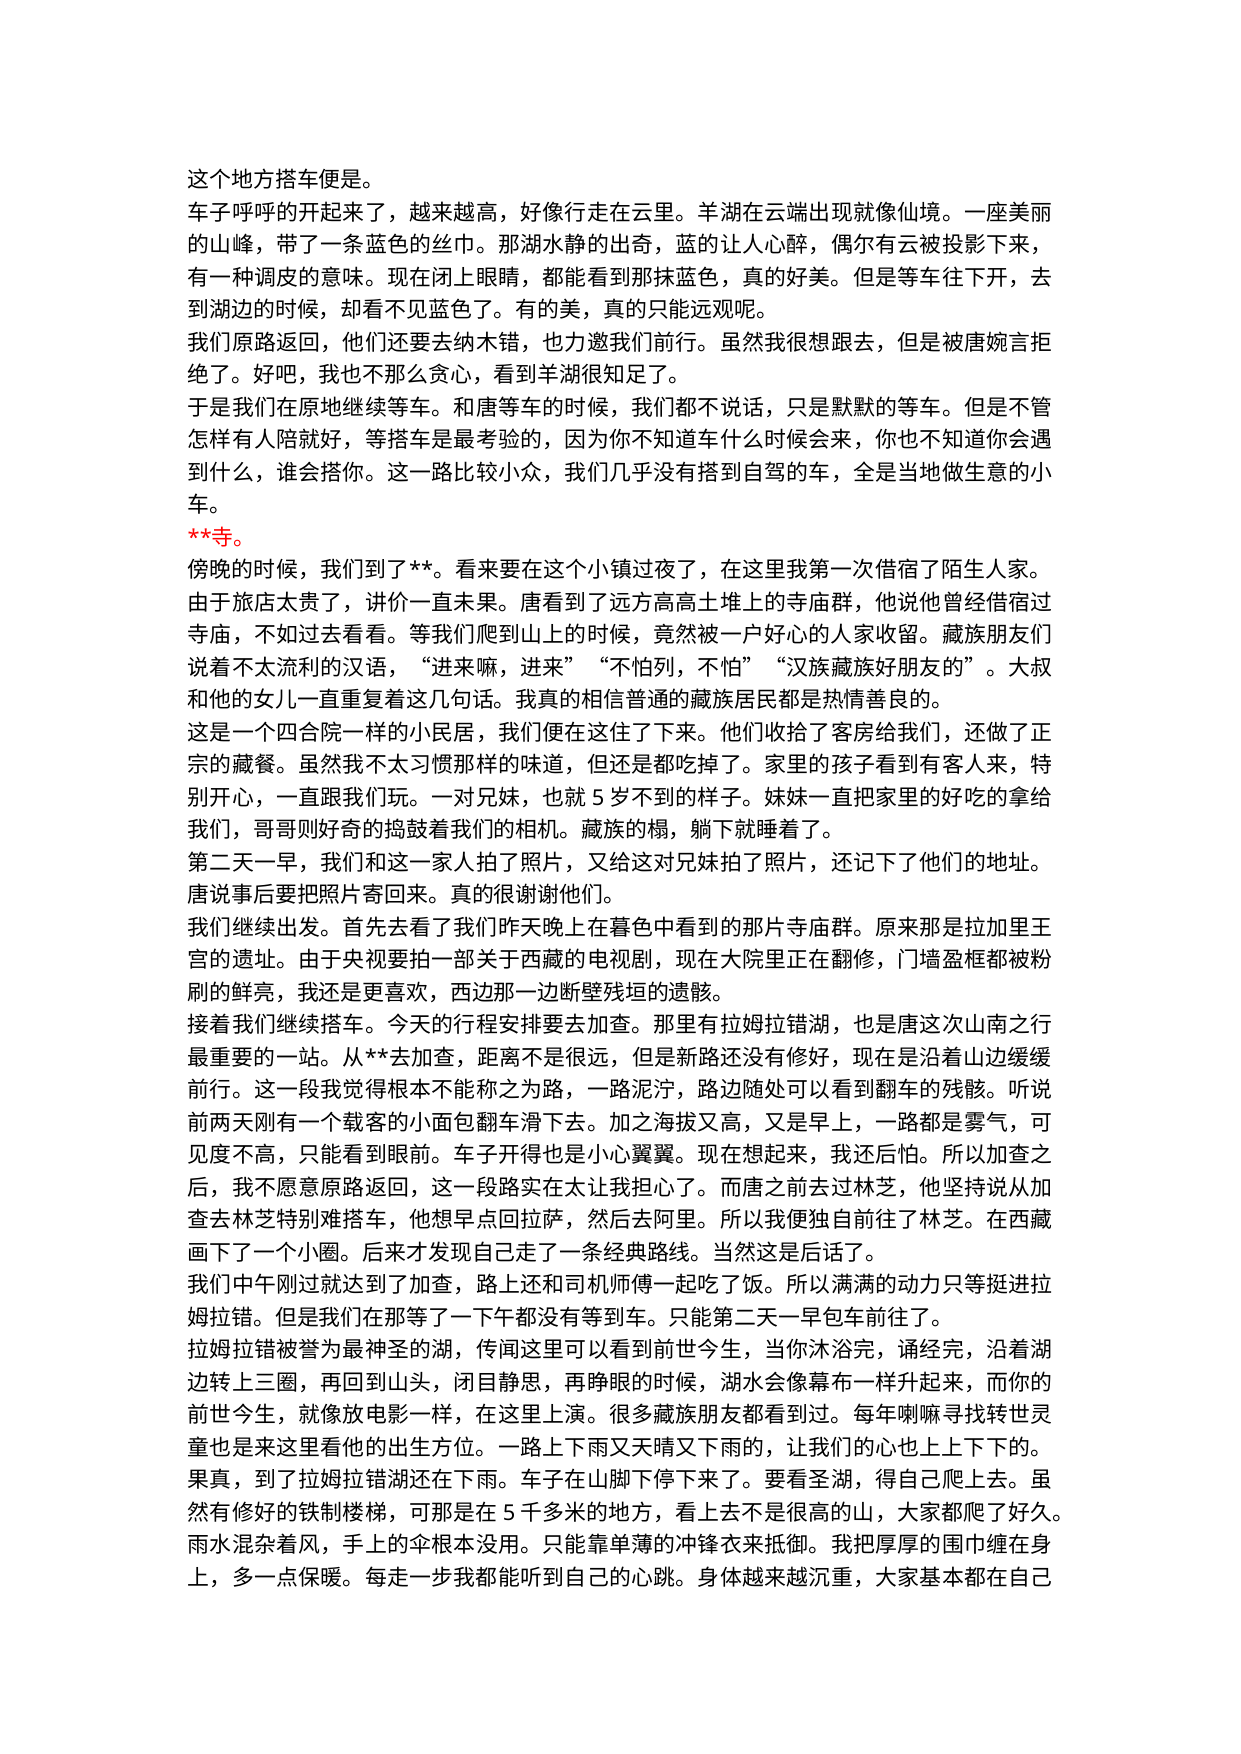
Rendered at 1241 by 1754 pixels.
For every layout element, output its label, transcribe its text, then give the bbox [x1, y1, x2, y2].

text 第二天一早，我们和这一家人拍了照片，又给这对兄妹拍了照片，还记下了他们的地址。唐说事后要把照片寄回来。真的很谢谢他们。 [187, 844, 1053, 909]
text 接着我们继续搭车。今天的行程安排要去加查。那里有拉姆拉错湖，也是唐这次山南之行最重要的一站。从**去加查，距离不是很远，但是新路还没有修好，现在是沿着山边缓缓前行。这一段我觉得根本不能称之为路，一路泥泞，路边随处可以看到翻车的残骸。听说前两天刚有一个载客的小面包翻车滑下去。加之海拔又高，又是早上，一路都是雾气，可见度不高，只能看到眼前。车子开得也是小心翼翼。现在想起来，我还后怕。所以加查之后，我不愿意原路返回，这一段路实在太让我担心了。而唐之前去过林芝，他坚持说从加查去林芝特别难搭车，他想早点回拉萨，然后去阿里。所以我便独自前往了林芝。在西藏画下了一个小圈。后来才发现自己走了一条经典路线。当然这是后话了。 [187, 1007, 1053, 1267]
text 我们原路返回，他们还要去纳木错，也力邀我们前行。虽然我很想跟去，但是被唐婉言拒绝了。好吧，我也不那么贪心，看到羊湖很知足了。 [187, 324, 1053, 389]
text 傍晚的时候，我们到了**。看来要在这个小镇过夜了，在这里我第一次借宿了陌生人家。由于旅店太贵了，讲价一直未果。唐看到了远方高高土堆上的寺庙群，他说他曾经借宿过寺庙，不如过去看看。等我们爬到山上的时候，竟然被一户好心的人家收留。藏族朋友们说着不太流利的汉语，“进来嘛，进来”“不怕列，不怕”“汉族藏族好朋友的”。大叔和他的女儿一直重复着这几句话。我真的相信普通的藏族居民都是热情善良的。 [187, 552, 1053, 714]
text 车子呼呼的开起来了，越来越高，好像行走在云里。羊湖在云端出现就像仙境。一座美丽的山峰，带了一条蓝色的丝巾。那湖水静的出奇，蓝的让人心醉，偶尔有云被投影下来，有一种调皮的意味。现在闭上眼睛，都能看到那抹蓝色，真的好美。但是等车往下开，去到湖边的时候，却看不见蓝色了。有的美，真的只能远观呢。 [187, 194, 1053, 324]
text **寺。 [187, 519, 1053, 552]
text 我们继续出发。首先去看了我们昨天晚上在暮色中看到的那片寺庙群。原来那是拉加里王宫的遗址。由于央视要拍一部关于西藏的电视剧，现在大院里正在翻修，门墙盈框都被粉刷的鲜亮，我还是更喜欢，西边那一边断壁残垣的遗骸。 [187, 909, 1053, 1007]
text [187, 162, 1053, 194]
text 我们中午刚过就达到了加查，路上还和司机师傅一起吃了饭。所以满满的动力只等挺进拉姆拉错。但是我们在那等了一下午都没有等到车。只能第二天一早包车前往了。 [187, 1267, 1053, 1332]
text 于是我们在原地继续等车。和唐等车的时候，我们都不说话，只是默默的等车。但是不管怎样有人陪就好，等搭车是最考验的，因为你不知道车什么时候会来，你也不知道你会遇到什么，谁会搭你。这一路比较小众，我们几乎没有搭到自驾的车，全是当地做生意的小车。 [187, 389, 1053, 519]
text 这是一个四合院一样的小民居，我们便在这住了下来。他们收拾了客房给我们，还做了正宗的藏餐。虽然我不太习惯那样的味道，但还是都吃掉了。家里的孩子看到有客人来，特别开心，一直跟我们玩。一对兄妹，也就5岁不到的样子。妹妹一直把家里的好吃的拿给我们，哥哥则好奇的捣鼓着我们的相机。藏族的榻，躺下就睡着了。 [187, 714, 1053, 844]
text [187, 1332, 1053, 1592]
